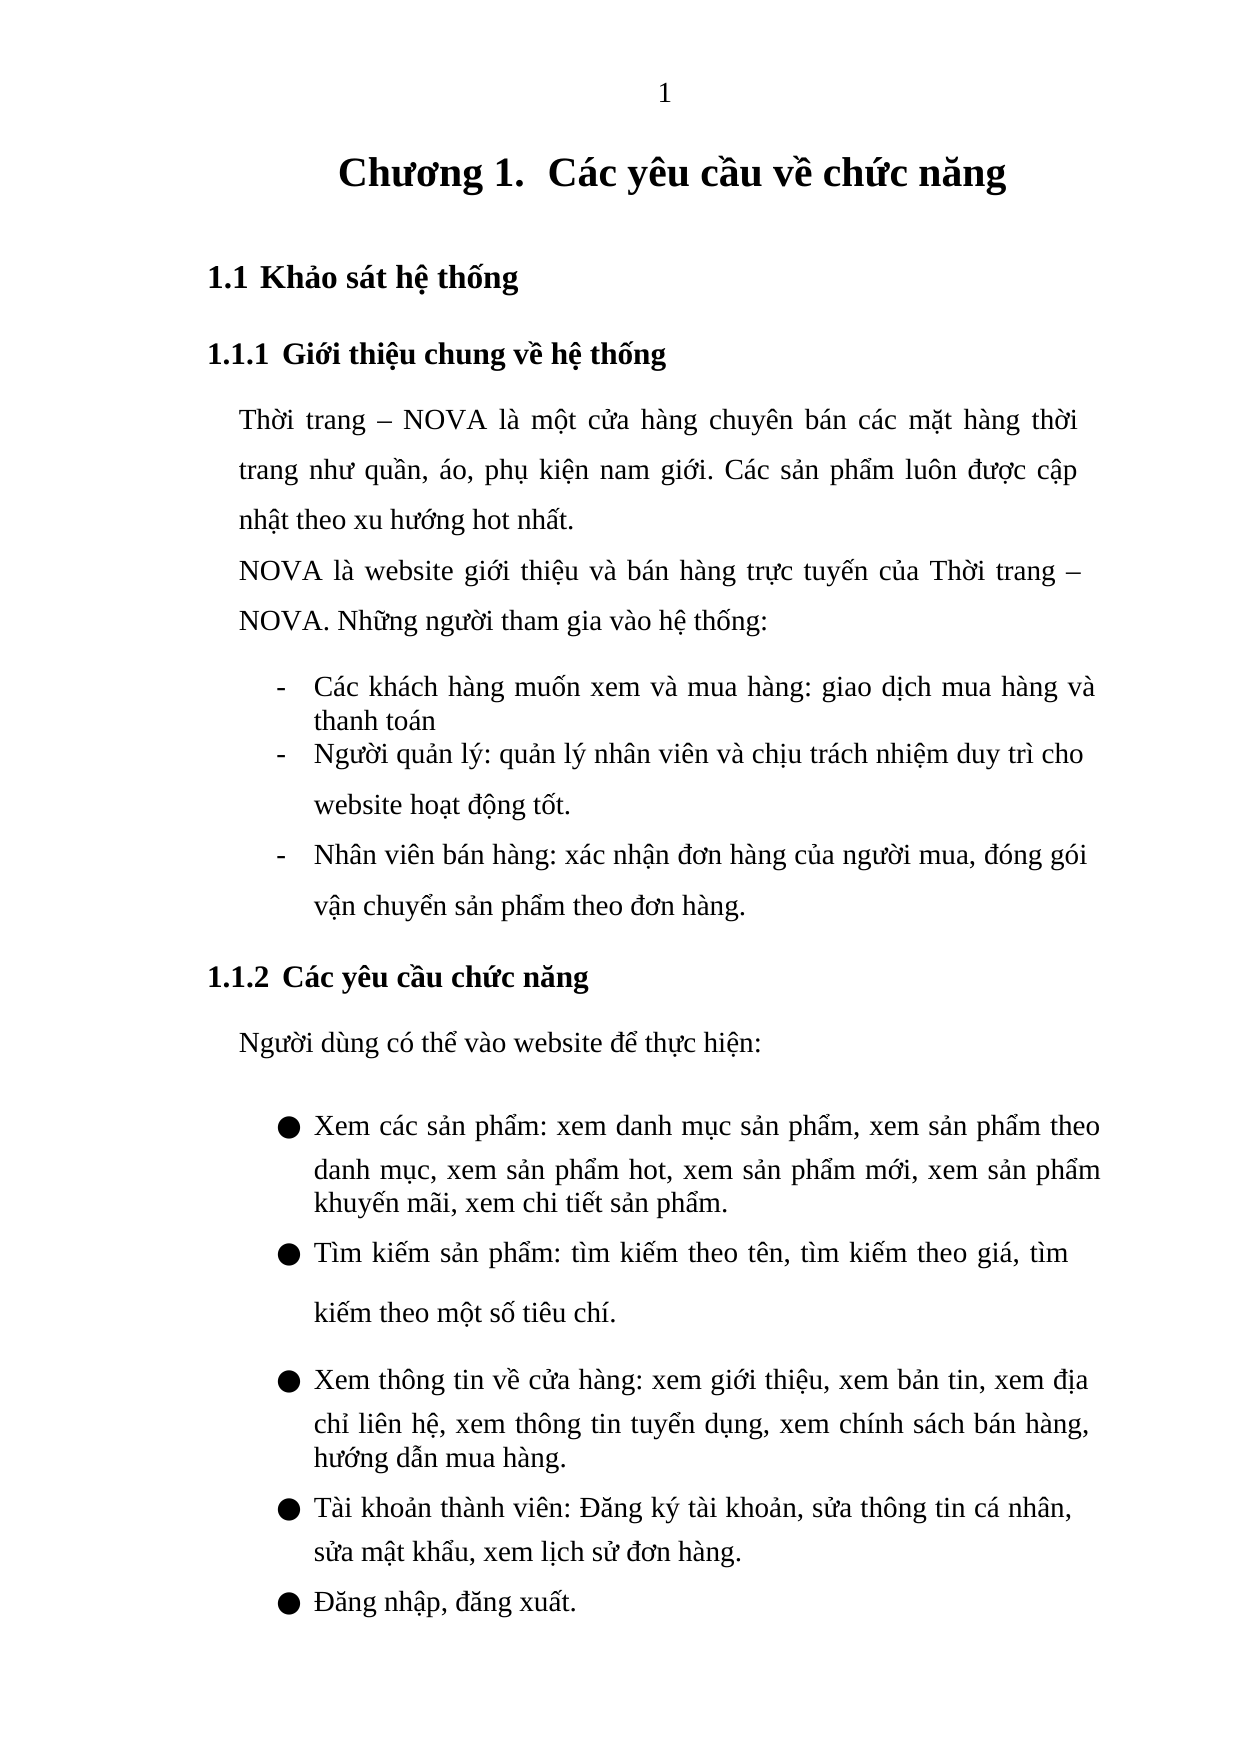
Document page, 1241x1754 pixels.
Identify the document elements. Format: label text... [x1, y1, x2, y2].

list Đăng nhập, đăng xuất. [276, 1569, 1122, 1628]
list Xem các sản phẩm: xem danh mục sản phẩm, xem sản phẩm theo danh mục, xem sản phẩm hot, xem sản phẩm mới, xem sản phẩm khuyến mãi, xem chi tiết sản phẩm. [276, 1092, 1101, 1219]
text Người dùng có thể vào website để thực hiện: [238, 1025, 1122, 1059]
text Thời trang – NOVA là một cửa hàng chuyên bán các mặt hàng thời trang như quần, áo, phụ kiện nam giới. Các sản phẩm luôn được cập nhật theo xu hướng hot nhất. [238, 402, 1079, 536]
list Tài khoản thành viên: Đăng ký tài khoản, sửa thông tin cá nhân, sửa mật khẩu, xem lịch sử đơn hàng. [276, 1474, 1073, 1568]
subtitle Các yêu cầu về chức năng [222, 148, 1122, 196]
text NOVA là website giới thiệu và bán hàng trực tuyến của Thời trang – NOVA. Những người tham gia vào hệ thống: [238, 553, 1082, 637]
subtitle Giới thiệu chung về hệ thống [207, 335, 1122, 371]
subtitle Khảo sát hệ thống [207, 257, 1122, 295]
list Xem thông tin về cửa hàng: xem giới thiệu, xem bản tin, xem địa chỉ liên hệ, xem thông tin tuyển dụng, xem chính sách bán hàng, hướng dẫn mua hàng. [276, 1347, 1090, 1473]
list Nhân viên bán hàng: xác nhận đơn hàng của người mua, đóng gói vận chuyển sản phẩm theo đơn hàng. [276, 837, 1088, 921]
list Người quản lý: quản lý nhân viên và chịu trách nhiệm duy trì cho website hoạt động tốt. [276, 737, 1085, 821]
list Tìm kiếm sản phẩm: tìm kiếm theo tên, tìm kiếm theo giá, tìm kiếm theo một số tiêu chí. [276, 1219, 1070, 1329]
list Các khách hàng muốn xem và mua hàng: giao dịch mua hàng và thanh toán [276, 669, 1096, 737]
subtitle Các yêu cầu chức năng [207, 959, 1122, 995]
